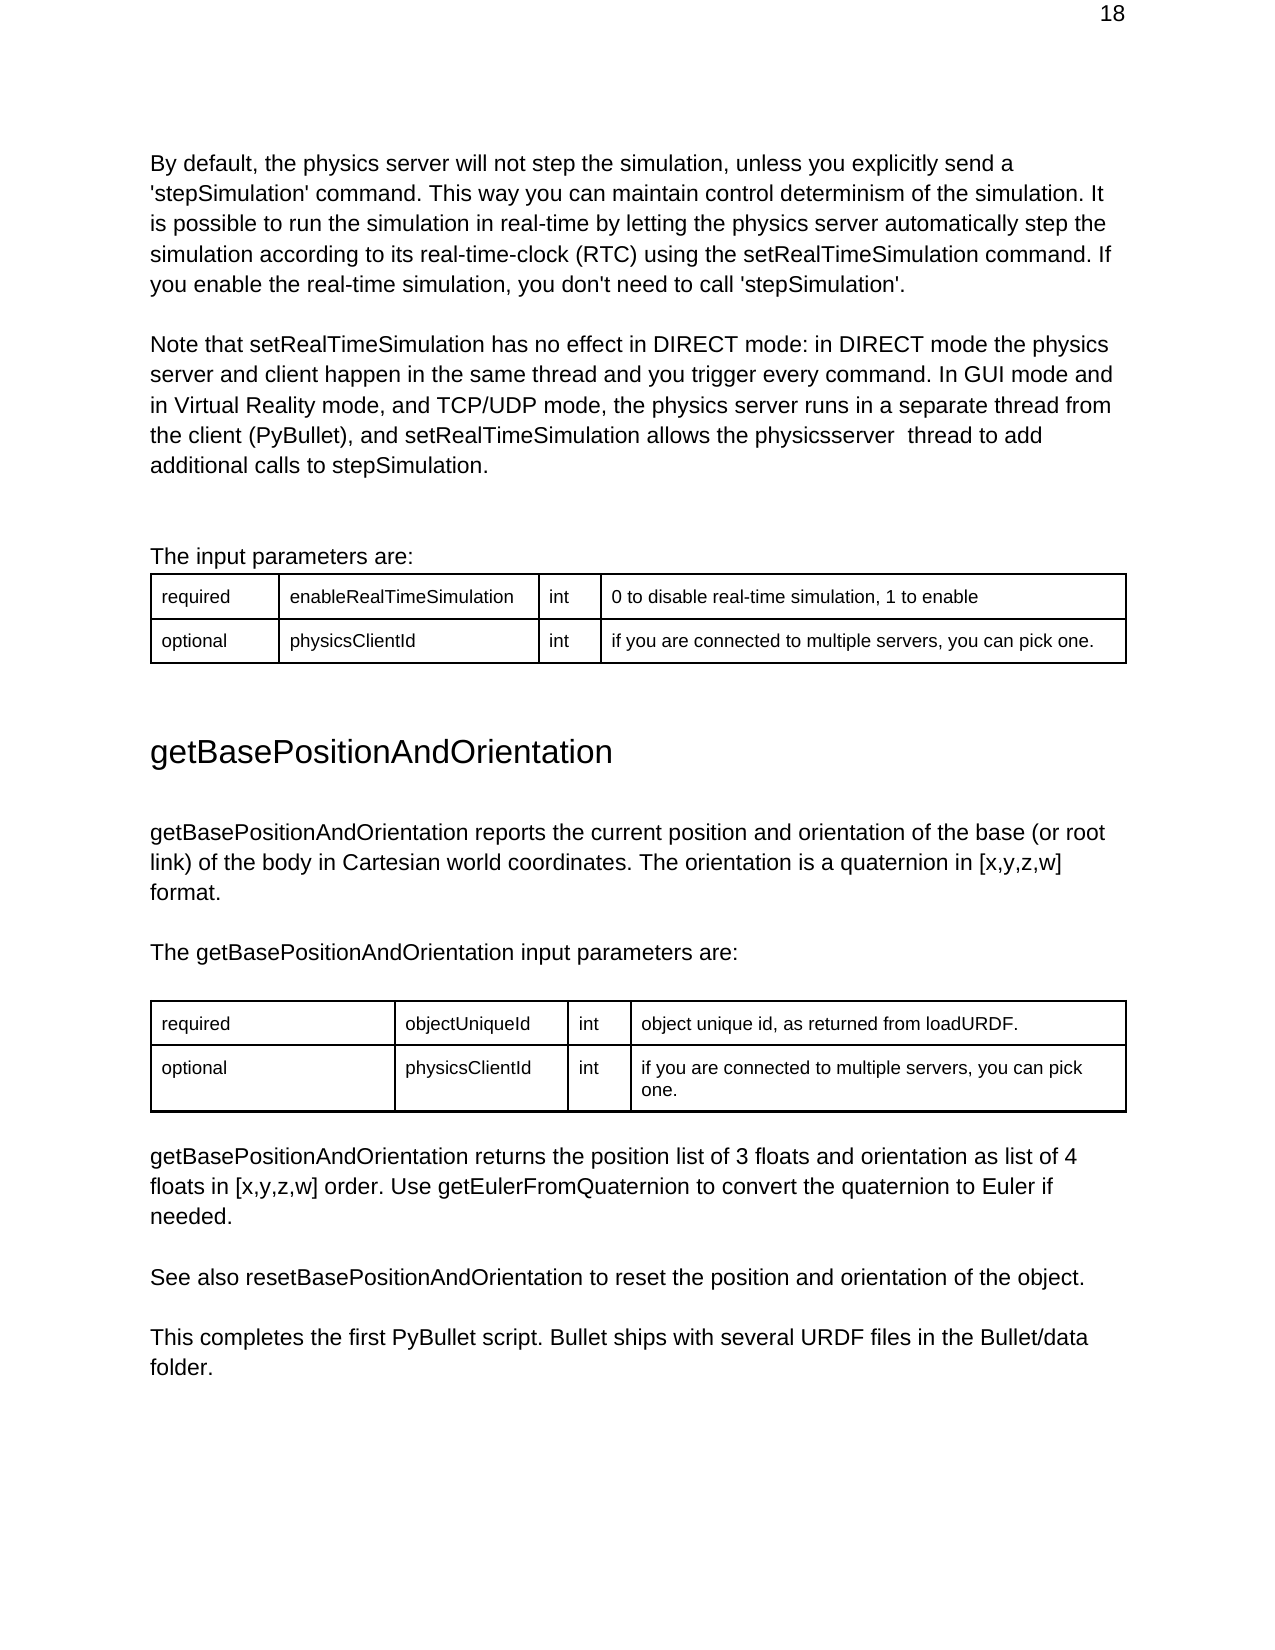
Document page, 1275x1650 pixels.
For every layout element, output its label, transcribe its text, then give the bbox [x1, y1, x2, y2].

text The getBasePositionAndOrientation input parameters are: [150, 939, 1125, 966]
table_cell optional [152, 620, 278, 662]
table_header enableRealTimeSimulation [280, 575, 538, 617]
table_cell physicsClientId [396, 1046, 567, 1110]
text getBasePositionAndOrientation returns the position list of 3 floats and orientation as list of 4 floats in [x,y,z,w] order. Use getEulerFromQuaternion to convert the quaternion to Euler if needed. [150, 1143, 1125, 1229]
table_cell physicsClientId [280, 620, 538, 662]
text Note that setRealTimeSimulation has no effect in DIRECT mode: in DIRECT mode the physics server and client happen in the same thread and you trigger every command. In GUI mode and in Virtual Reality mode, and TCP/UDP mode, the physics server runs in a separate thread from the client (PyBullet), and setRealTimeSimulation allows the physicsserver thread to add additional calls to stepSimulation. [150, 331, 1125, 478]
table_header int [540, 575, 600, 617]
table_header 0 to disable real-time simulation, 1 to enable [602, 575, 1125, 617]
text See also resetBasePositionAndOrientation to reset the position and orientation of the object. [150, 1263, 1125, 1290]
table_header object unique id, as returned from loadURDF. [632, 1002, 1125, 1044]
table_cell if you are connected to multiple servers, you can pick one. [632, 1046, 1125, 1110]
text By default, the physics server will not step the simulation, unless you explicitly send a 'stepSimulation' command. This way you can maintain control determinism of the simulation. It is possible to run the simulation in real-time by letting the physics server automatically step the simulation according to its real-time-clock (RTC) using the setRealTimeSimulation command. If you enable the real-time simulation, you don't need to call 'stepSimulation'. [150, 150, 1125, 297]
text The input parameters are: [150, 543, 1125, 569]
table_cell int [569, 1046, 630, 1110]
table_header required [152, 1002, 394, 1044]
table_header required [152, 575, 278, 617]
text This completes the first PyBullet script. Bullet ships with several URDF files in the Bullet/data folder. [150, 1324, 1125, 1380]
table_cell int [540, 620, 600, 662]
table_cell if you are connected to multiple servers, you can pick one. [602, 620, 1125, 662]
table_header int [569, 1002, 630, 1044]
subtitle getBasePositionAndOrientation [150, 732, 1125, 770]
table_cell optional [152, 1046, 394, 1110]
table_header objectUniqueId [396, 1002, 567, 1044]
text getBasePositionAndOrientation reports the current position and orientation of the base (or root link) of the body in Cartesian world coordinates. The orientation is a quaternion in [x,y,z,w] format. [150, 818, 1125, 905]
